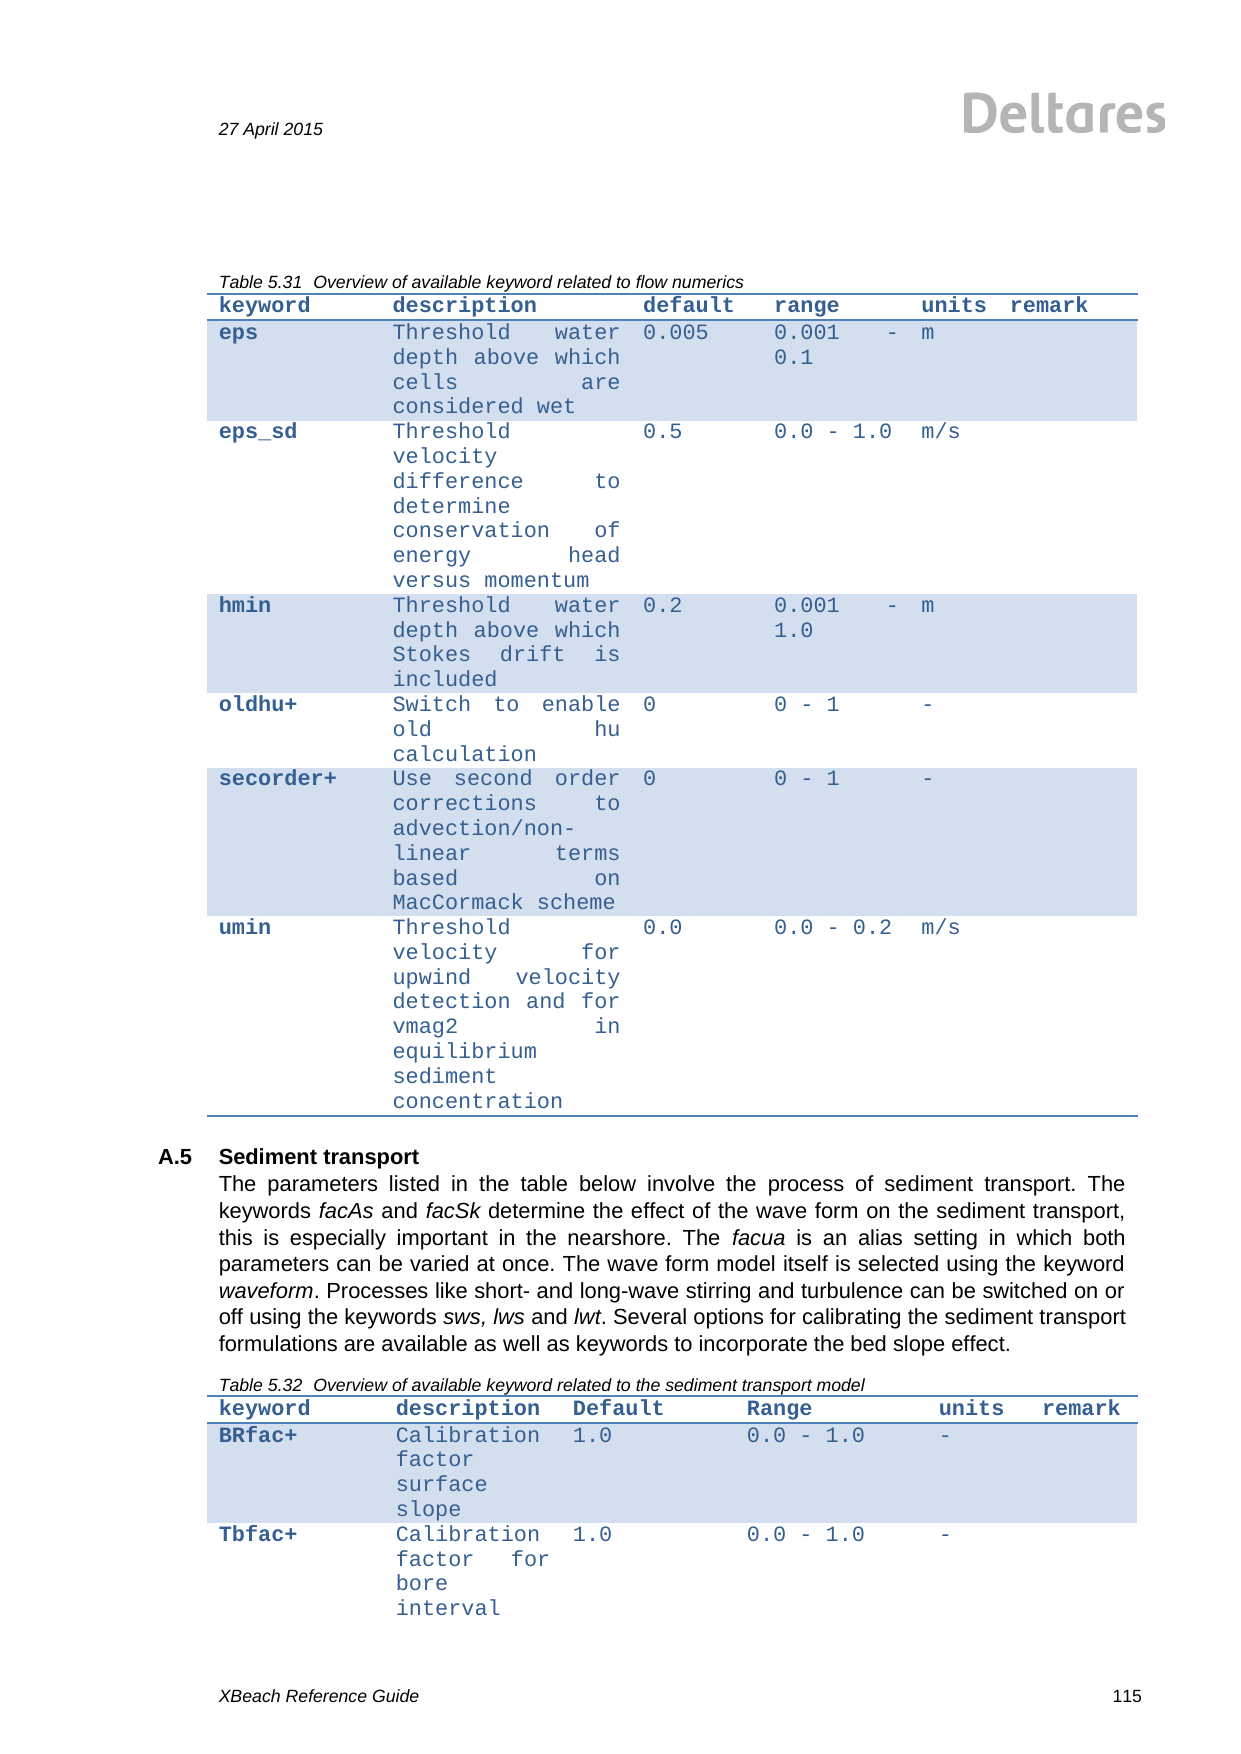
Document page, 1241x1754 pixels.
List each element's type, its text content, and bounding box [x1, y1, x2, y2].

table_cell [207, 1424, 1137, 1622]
picture [964, 75, 1166, 133]
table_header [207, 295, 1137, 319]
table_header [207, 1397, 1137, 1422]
subtitle Sediment transport [192, 1143, 1126, 1170]
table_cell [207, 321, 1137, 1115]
text The parameters listed in the table below involve the process of sediment transport. The keywords facAs and facSk determine the effect of the wave form on the sediment transport, this is especially important in the nearshore. The facua is an alias setting in which both parameters can be varied at once. The wave form model itself is selected using the keyword waveform. Processes like short- and long-wave stirring and turbulence can be switched on or off using the keywords sws, lws and lwt. Several options for calibrating the sediment transport formulations are available as well as keywords to incorporate the bed slope effect. [218, 1170, 1126, 1356]
